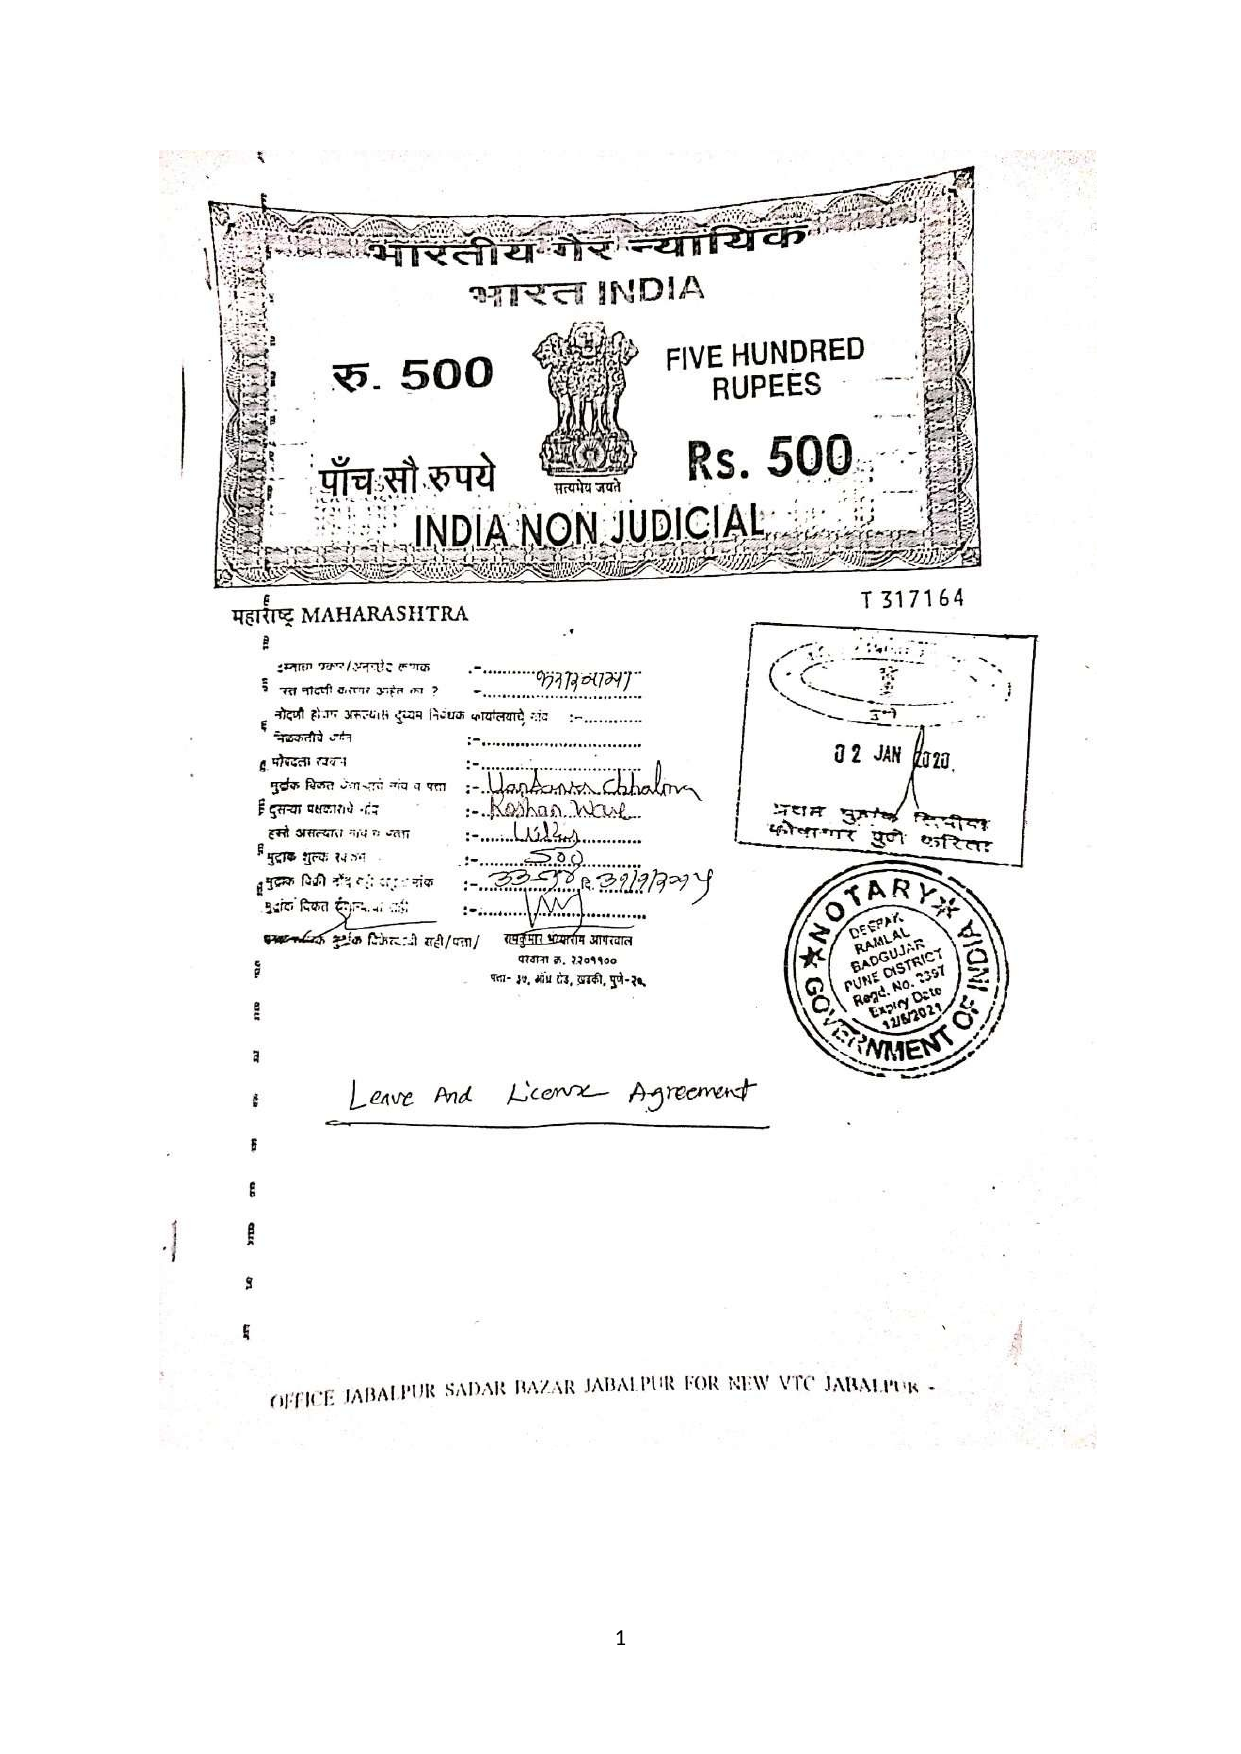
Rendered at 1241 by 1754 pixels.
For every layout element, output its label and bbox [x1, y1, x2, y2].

picture [159, 150, 1096, 1448]
